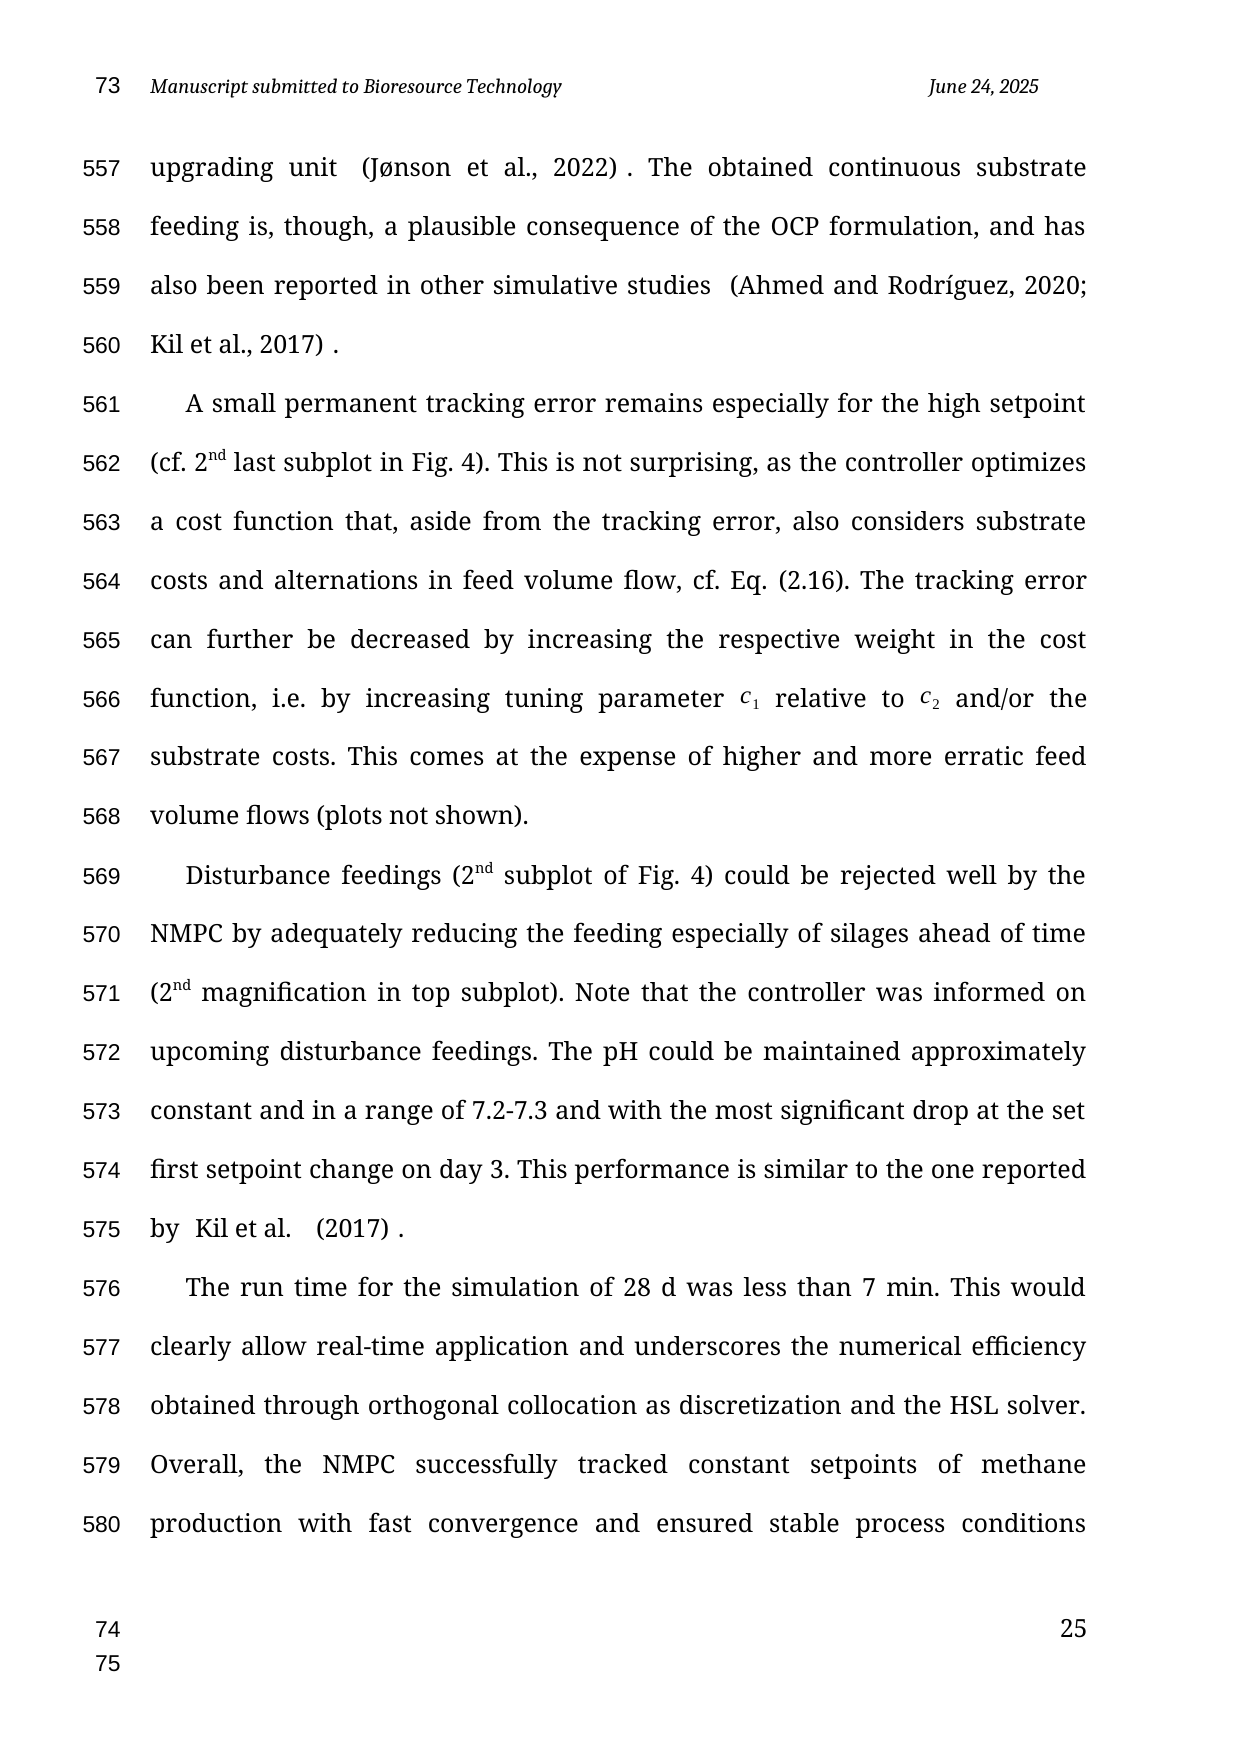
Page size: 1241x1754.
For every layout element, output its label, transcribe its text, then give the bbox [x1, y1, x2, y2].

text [150, 150, 1087, 361]
text A small permanent tracking error remains especially for the high setpoint (cf. 2nd last subplot in Fig. 4). This is not surprising, as the controller optimizes a cost function that, aside from the tracking error, also considers substrate costs and alternations in feed volume flow, cf. Eq. (2.16). The tracking error can further be decreased by increasing the respective weight in the cost function, i.e. by increasing tuning parameter relative to and/or the substrate costs. This comes at the expense of higher and more erratic feed volume flows (plots not shown). [150, 386, 1087, 832]
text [150, 1270, 1087, 1539]
text Disturbance feedings (2nd subplot of Fig. 4) could be rejected well by the NMPC by adequately reducing the feeding especially of silages ahead of time (2nd magnification in top subplot). Note that the controller was informed on upcoming disturbance feedings. The pH could be maintained approximately constant and in a range of 7.2-7.3 and with the most significant drop at the set first setpoint change on day 3. This performance is similar to the one reported by . [150, 857, 1087, 1244]
